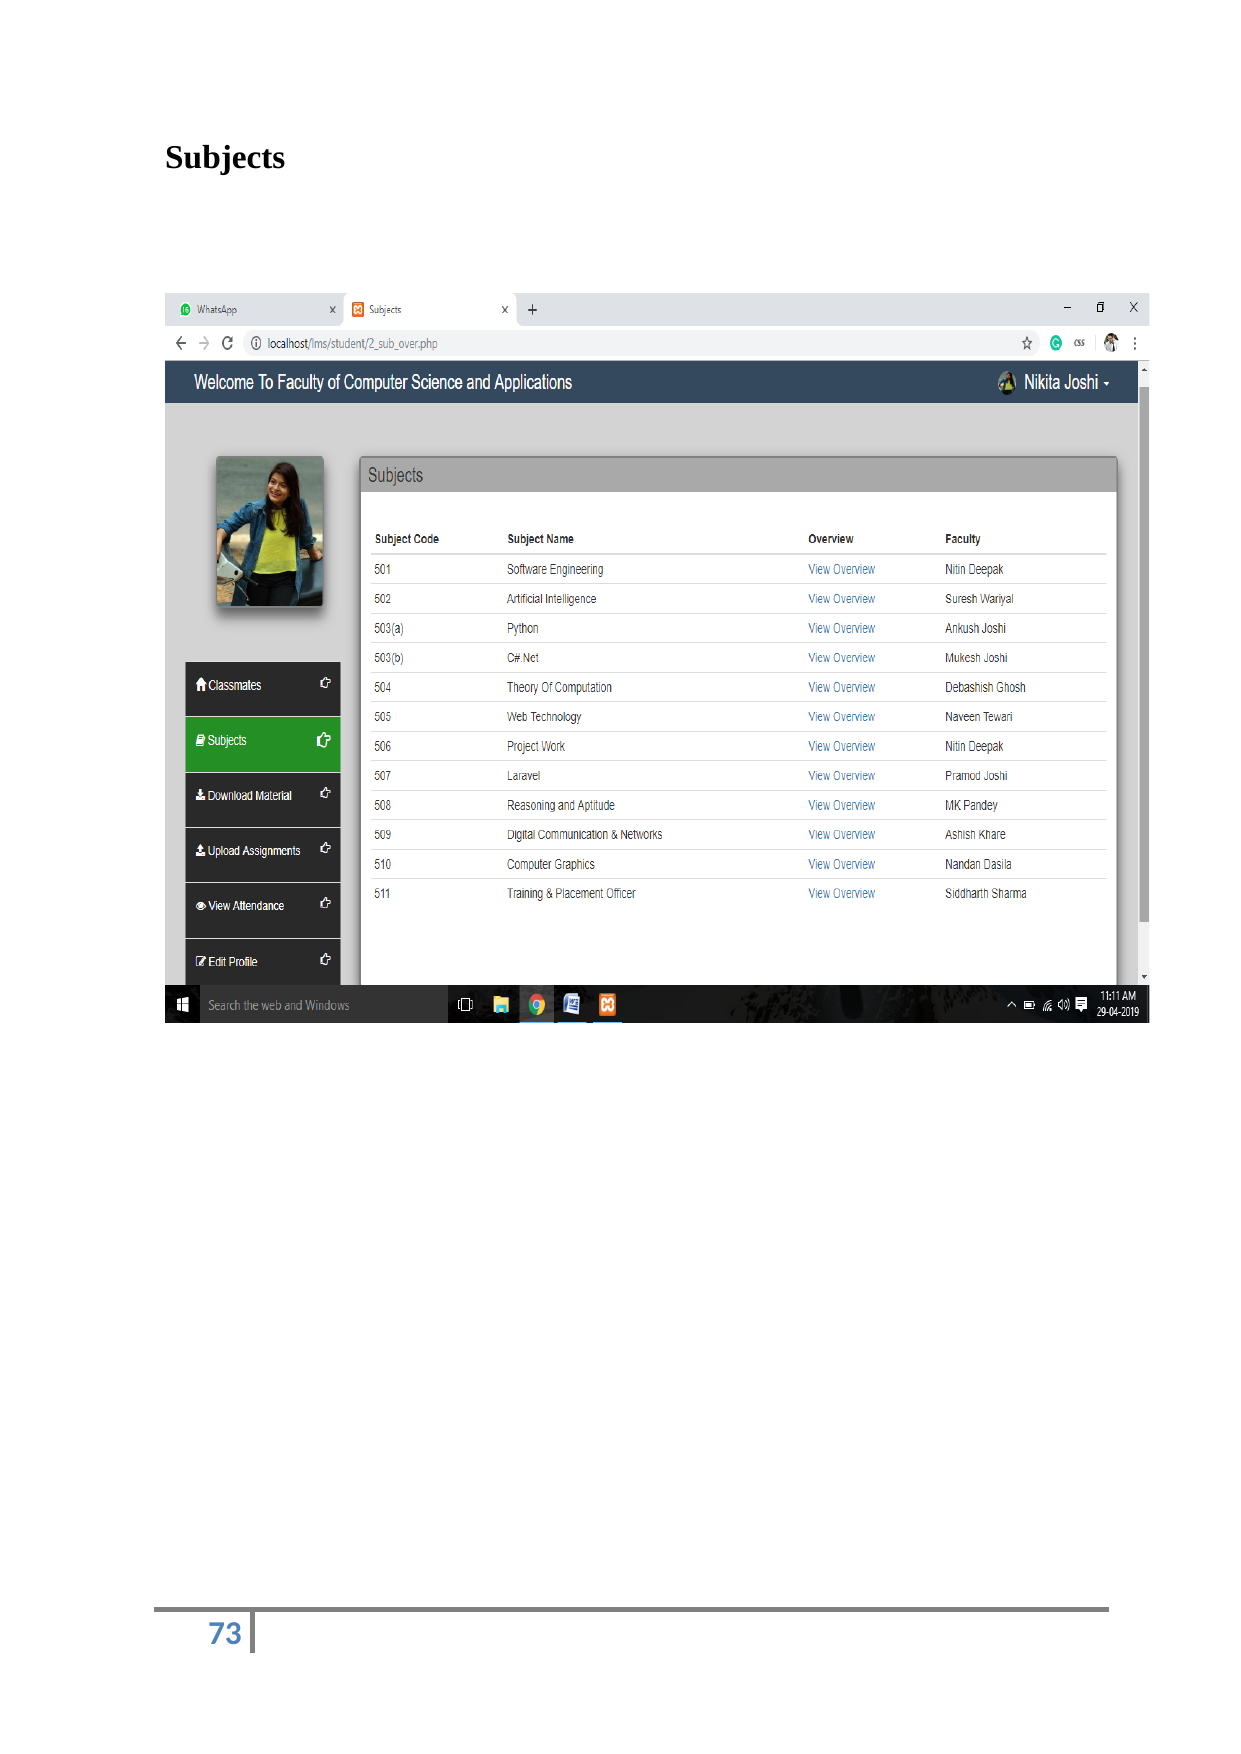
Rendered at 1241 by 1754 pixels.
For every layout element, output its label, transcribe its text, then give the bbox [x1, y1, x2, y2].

text Subjects [165, 137, 1120, 175]
picture [165, 293, 1150, 1023]
